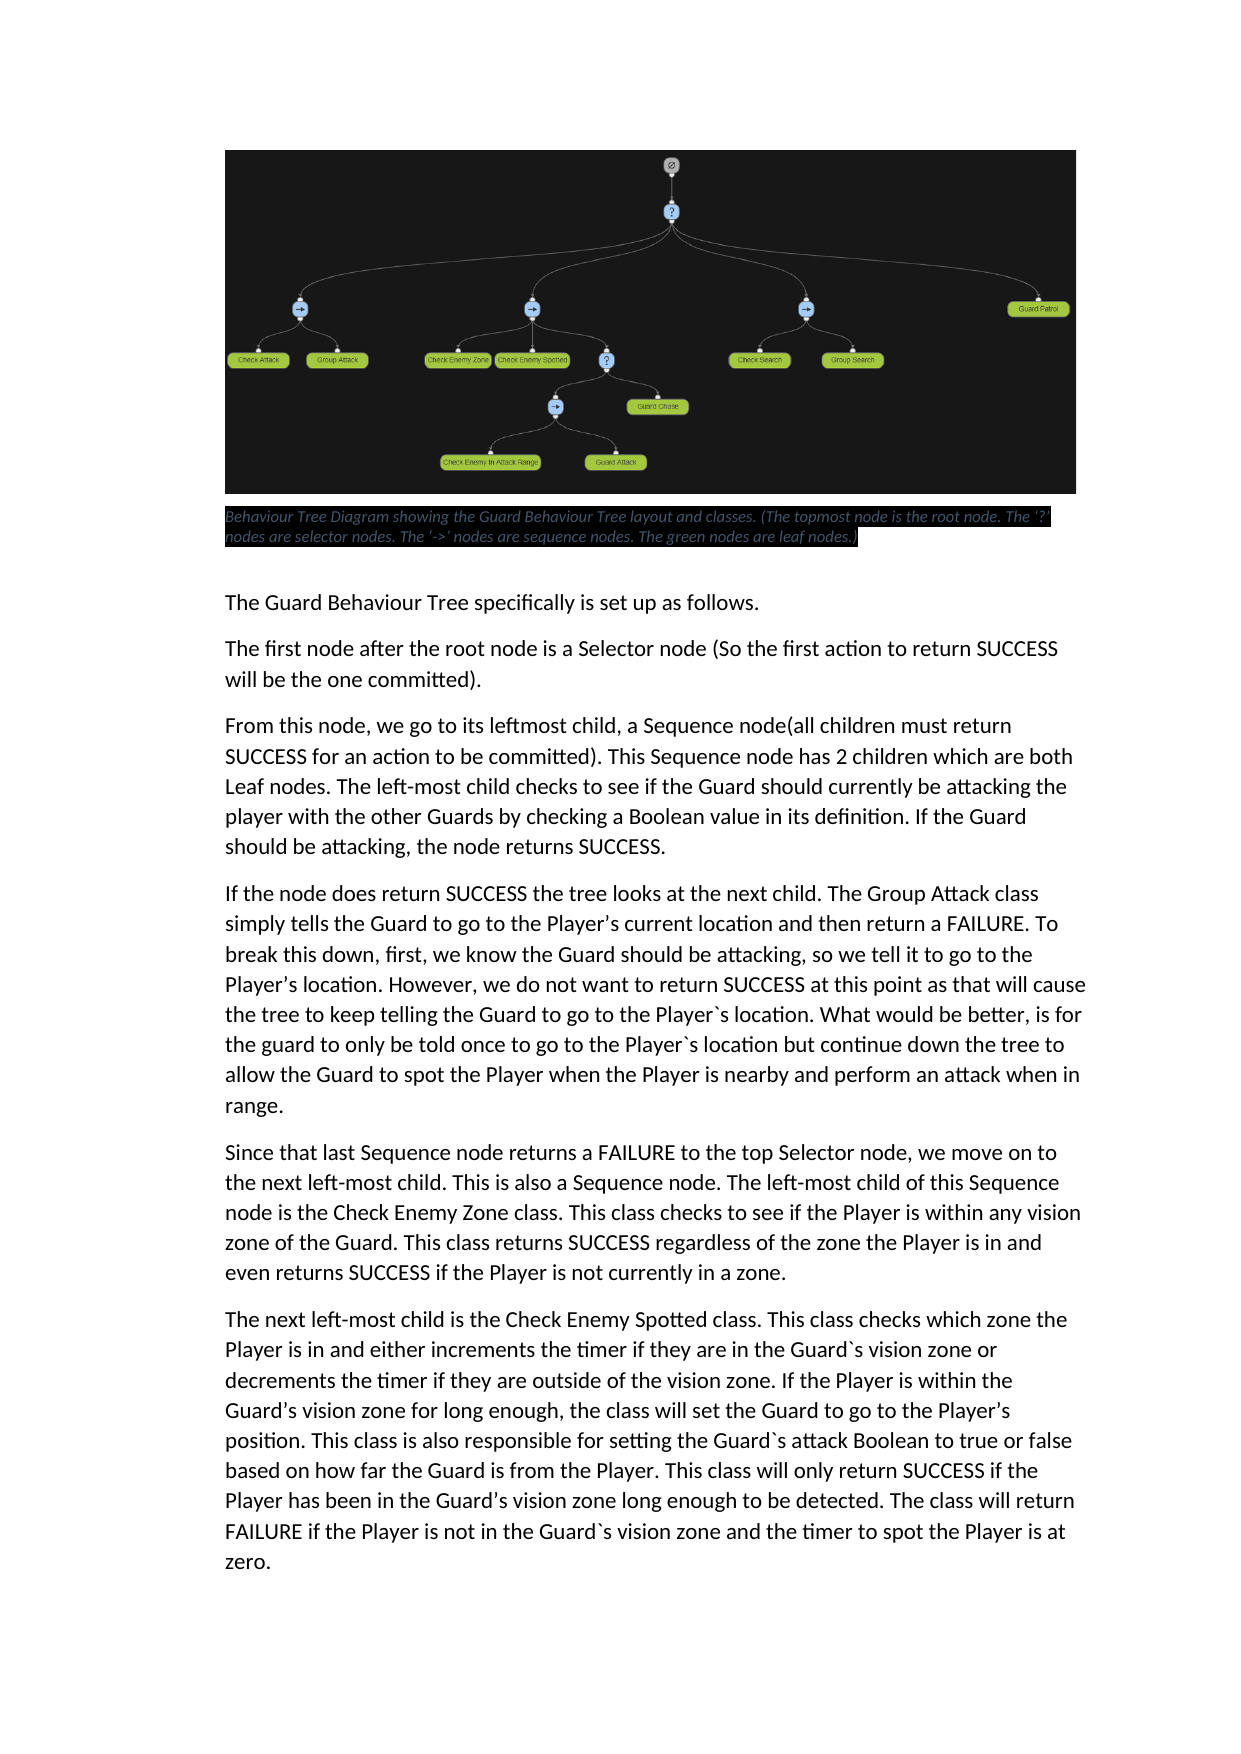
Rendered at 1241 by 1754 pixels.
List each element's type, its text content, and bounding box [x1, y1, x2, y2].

text Since that last Sequence node returns a FAILURE to the top Selector node, we move on to the next left-most child. This is also a Sequence node. The left-most child of this Sequence node is the Check Enemy Zone class. This class checks to see if the Player is within any vision zone of the Guard. This class returns SUCCESS regardless of the zone the Player is in and even returns SUCCESS if the Player is not currently in a zone. [225, 1138, 1090, 1287]
text The Guard Behaviour Tree specifically is set up as follows. [150, 588, 1090, 616]
text The next left-most child is the Check Enemy Spotted class. This class checks which zone the Player is in and either increments the timer if they are in the Guard`s vision zone or decrements the timer if they are outside of the vision zone. If the Player is within the Guard’s vision zone for long enough, the class will set the Guard to go to the Player’s position. This class is also responsible for setting the Guard`s attack Boolean to true or false based on how far the Guard is from the Player. This class will only return SUCCESS if the Player has been in the Guard’s vision zone long enough to be detected. The class will return FAILURE if the Player is not in the Guard`s vision zone and the timer to spot the Player is at zero. [225, 1305, 1090, 1575]
text From this node, we go to its leftmost child, a Sequence node(all children must return SUCCESS for an action to be committed). This Sequence node has 2 children which are both Leaf nodes. The left-most child checks to see if the Guard should currently be attacking the player with the other Guards by checking a Boolean value in its definition. If the Guard should be attacking, the node returns SUCCESS. [225, 712, 1090, 861]
picture [225, 150, 1077, 494]
text The first node after the root node is a Selector node (So the first action to return SUCCESS will be the one committed). [225, 634, 1090, 693]
text If the node does return SUCCESS the tree looks at the next child. The Group Attack class simply tells the Guard to go to the Player’s current location and then return a FAILURE. To break this down, first, we know the Guard should be attacking, so we tell it to go to the Player’s location. However, we do not want to return SUCCESS at this point as that will cause the tree to keep telling the Guard to go to the Player`s location. What would be better, is for the guard to only be told once to go to the Player`s location but continue down the tree to allow the Guard to spot the Player when the Player is nearby and perform an attack when in range. [225, 879, 1090, 1119]
